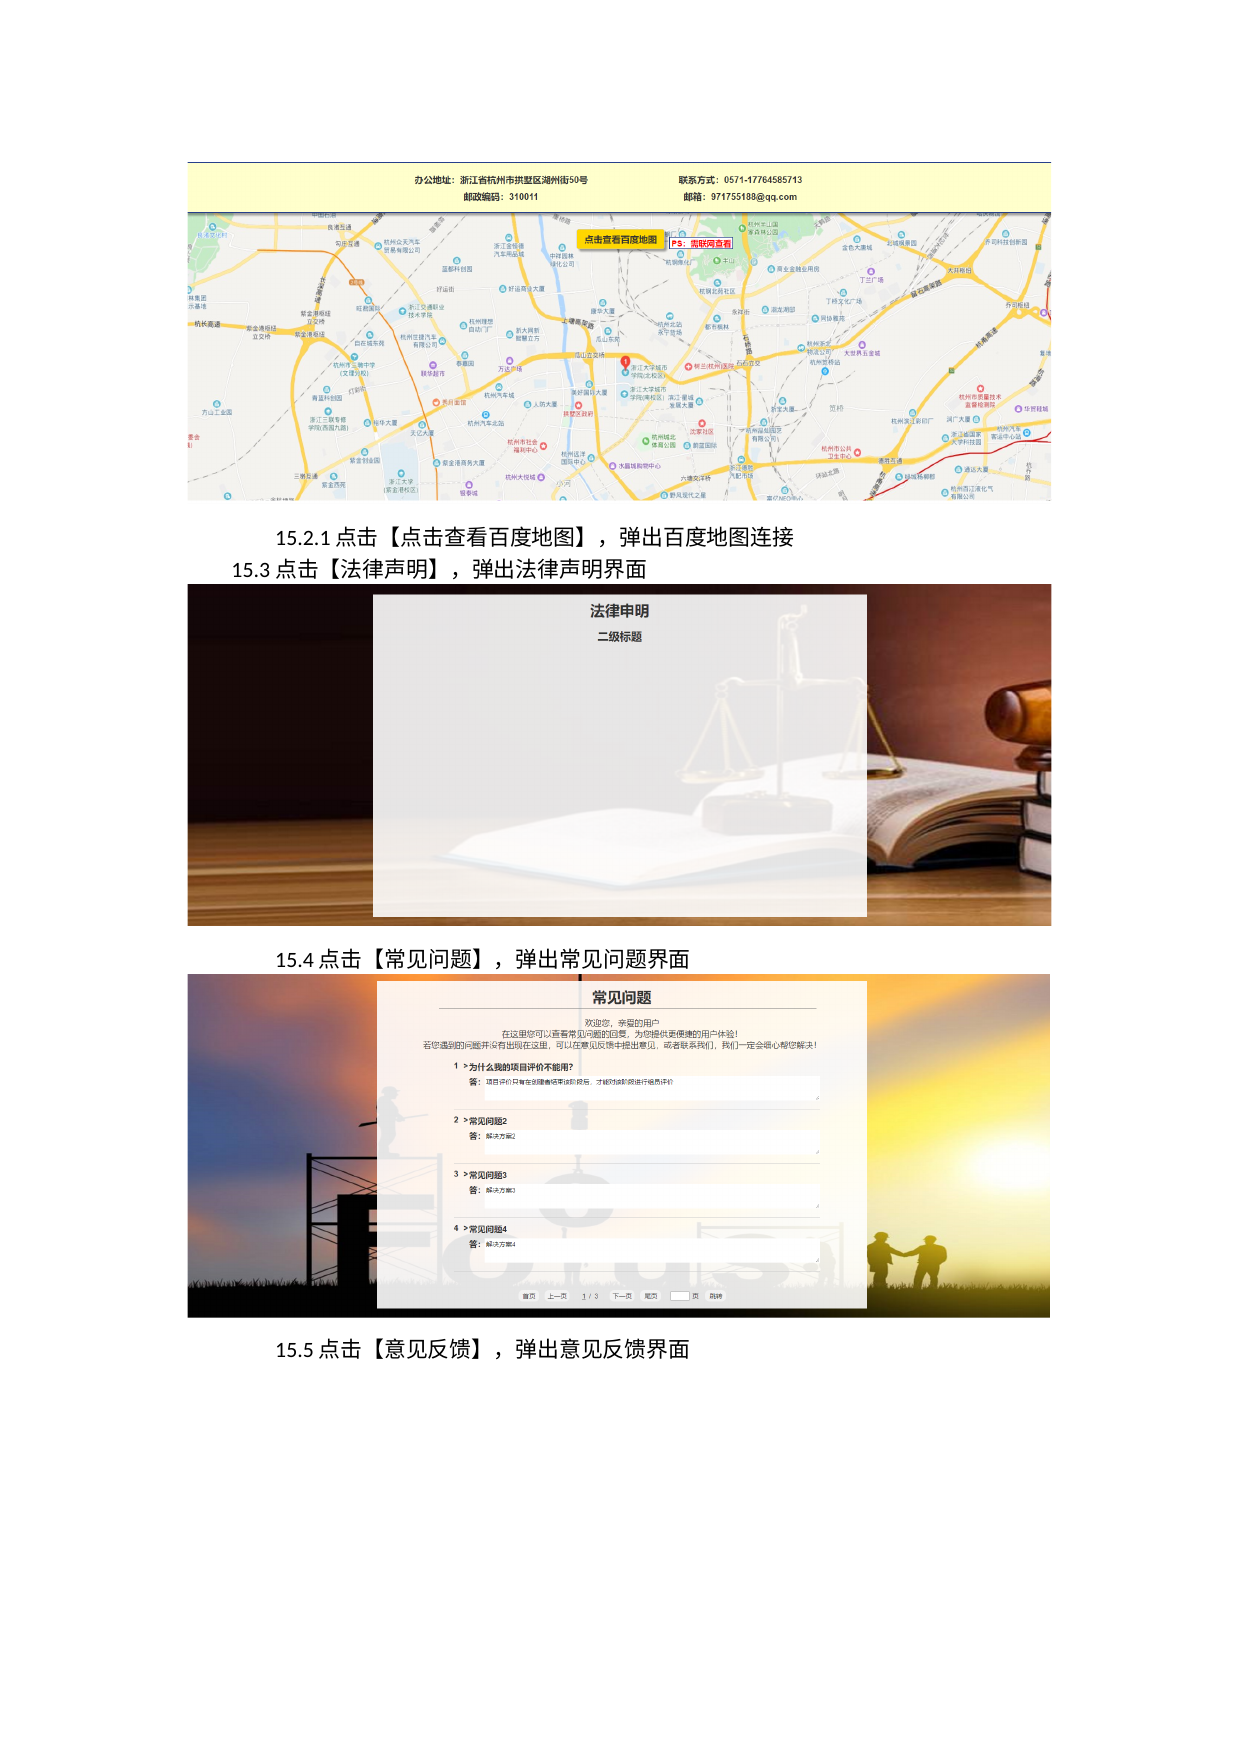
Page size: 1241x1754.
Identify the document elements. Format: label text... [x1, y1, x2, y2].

text 15.2.1点击【点击查看百度地图】，弹出百度地图连接 [231, 519, 1053, 552]
text 15.4 点击【常见问题】，弹出常见问题界面 [231, 942, 1053, 974]
picture [187, 162, 1052, 504]
picture [187, 584, 1052, 926]
picture [187, 974, 1050, 1318]
text 15.3 点击【法律声明】，弹出法律声明界面 [187, 552, 1053, 584]
text 15.5点击【意见反馈】，弹出意见反馈界面 [231, 1332, 1053, 1364]
